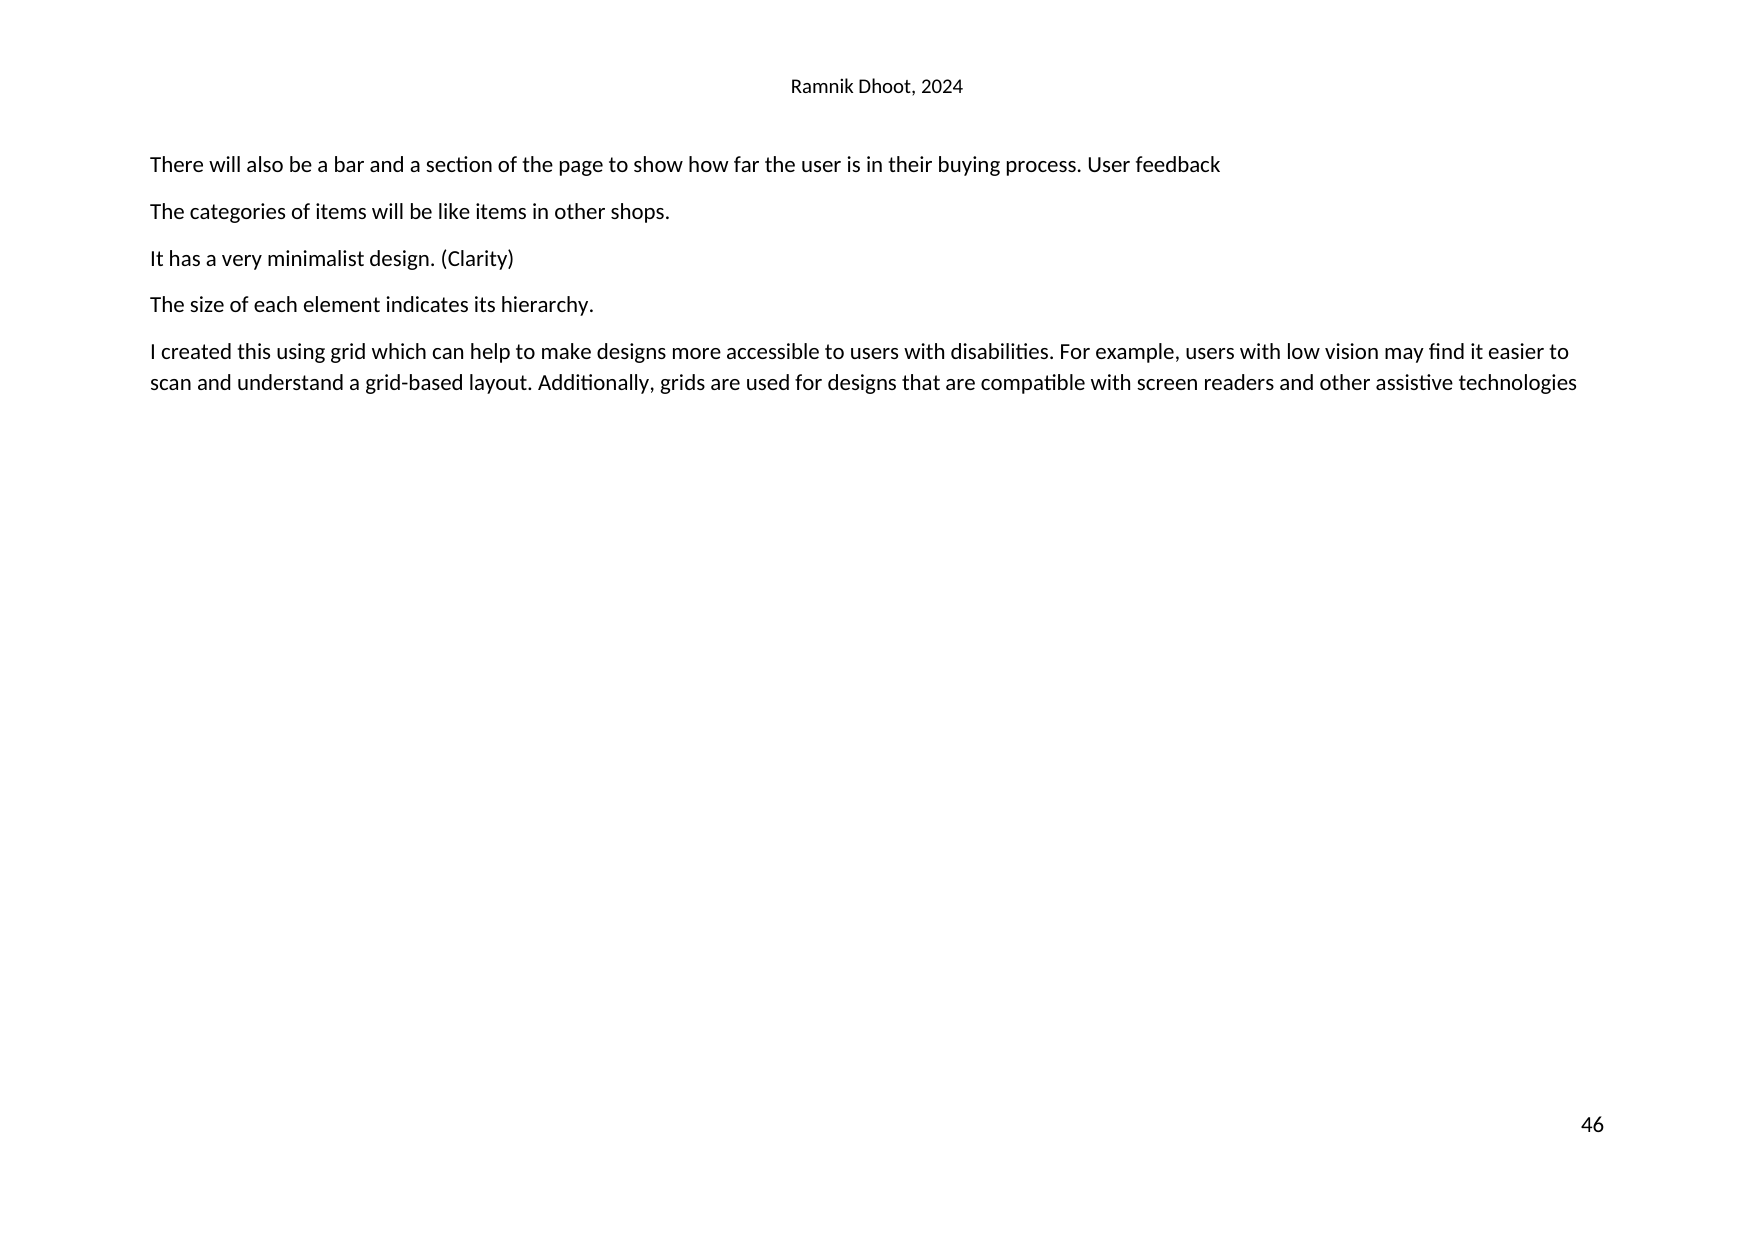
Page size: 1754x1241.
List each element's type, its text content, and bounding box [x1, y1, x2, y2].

text There will also be a bar and a section of the page to show how far the user is in their buying process. User feedback [150, 150, 1604, 178]
text The size of each element indicates its hierarchy. [150, 291, 1604, 319]
text The categories of items will be like items in other shops. [150, 197, 1604, 225]
text I created this using grid which can help to make designs more accessible to users with disabilities. For example, users with low vision may find it easier to scan and understand a grid-based layout. Additionally, grids are used for designs that are compatible with screen readers and other assistive technologies [150, 337, 1604, 396]
text It has a very minimalist design. (Clarity) [150, 244, 1604, 272]
